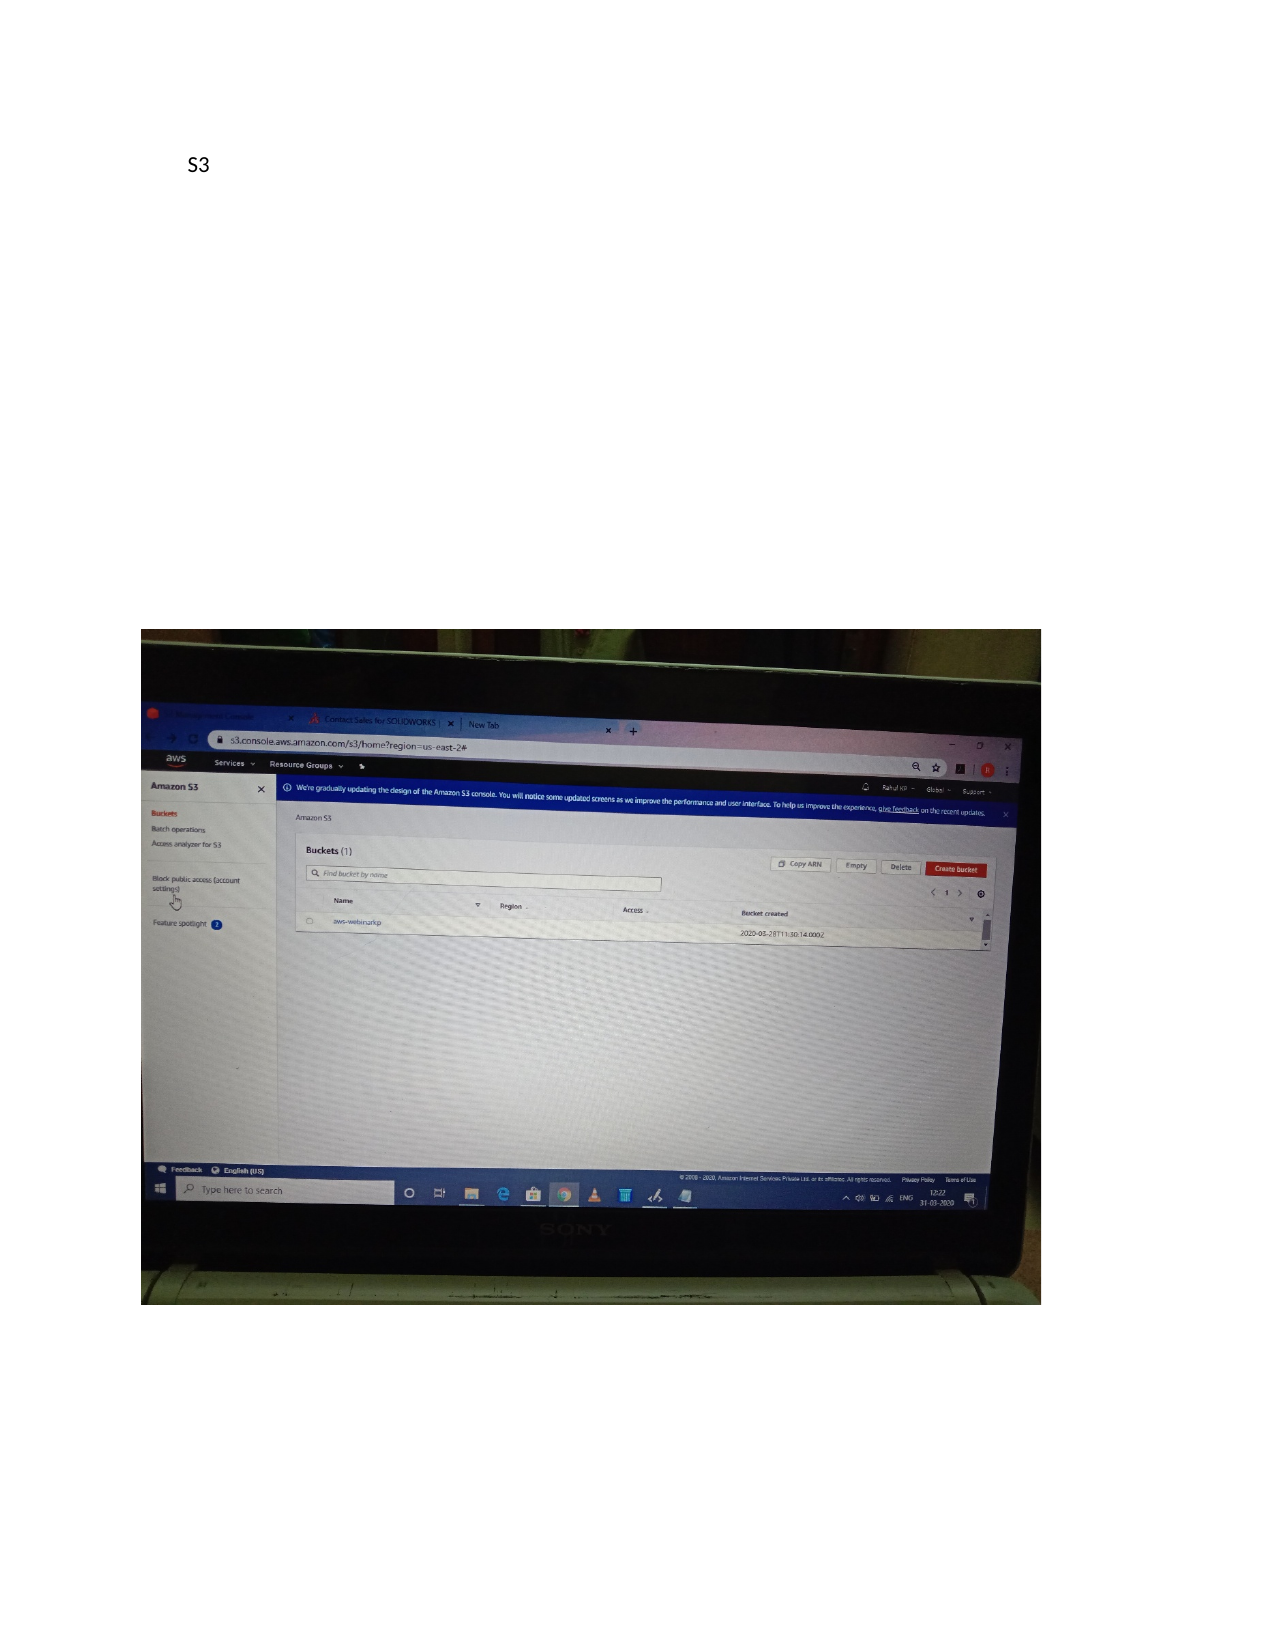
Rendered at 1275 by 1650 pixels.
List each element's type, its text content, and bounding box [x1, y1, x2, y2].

text S3 [187, 150, 1087, 178]
picture [141, 629, 1042, 1305]
